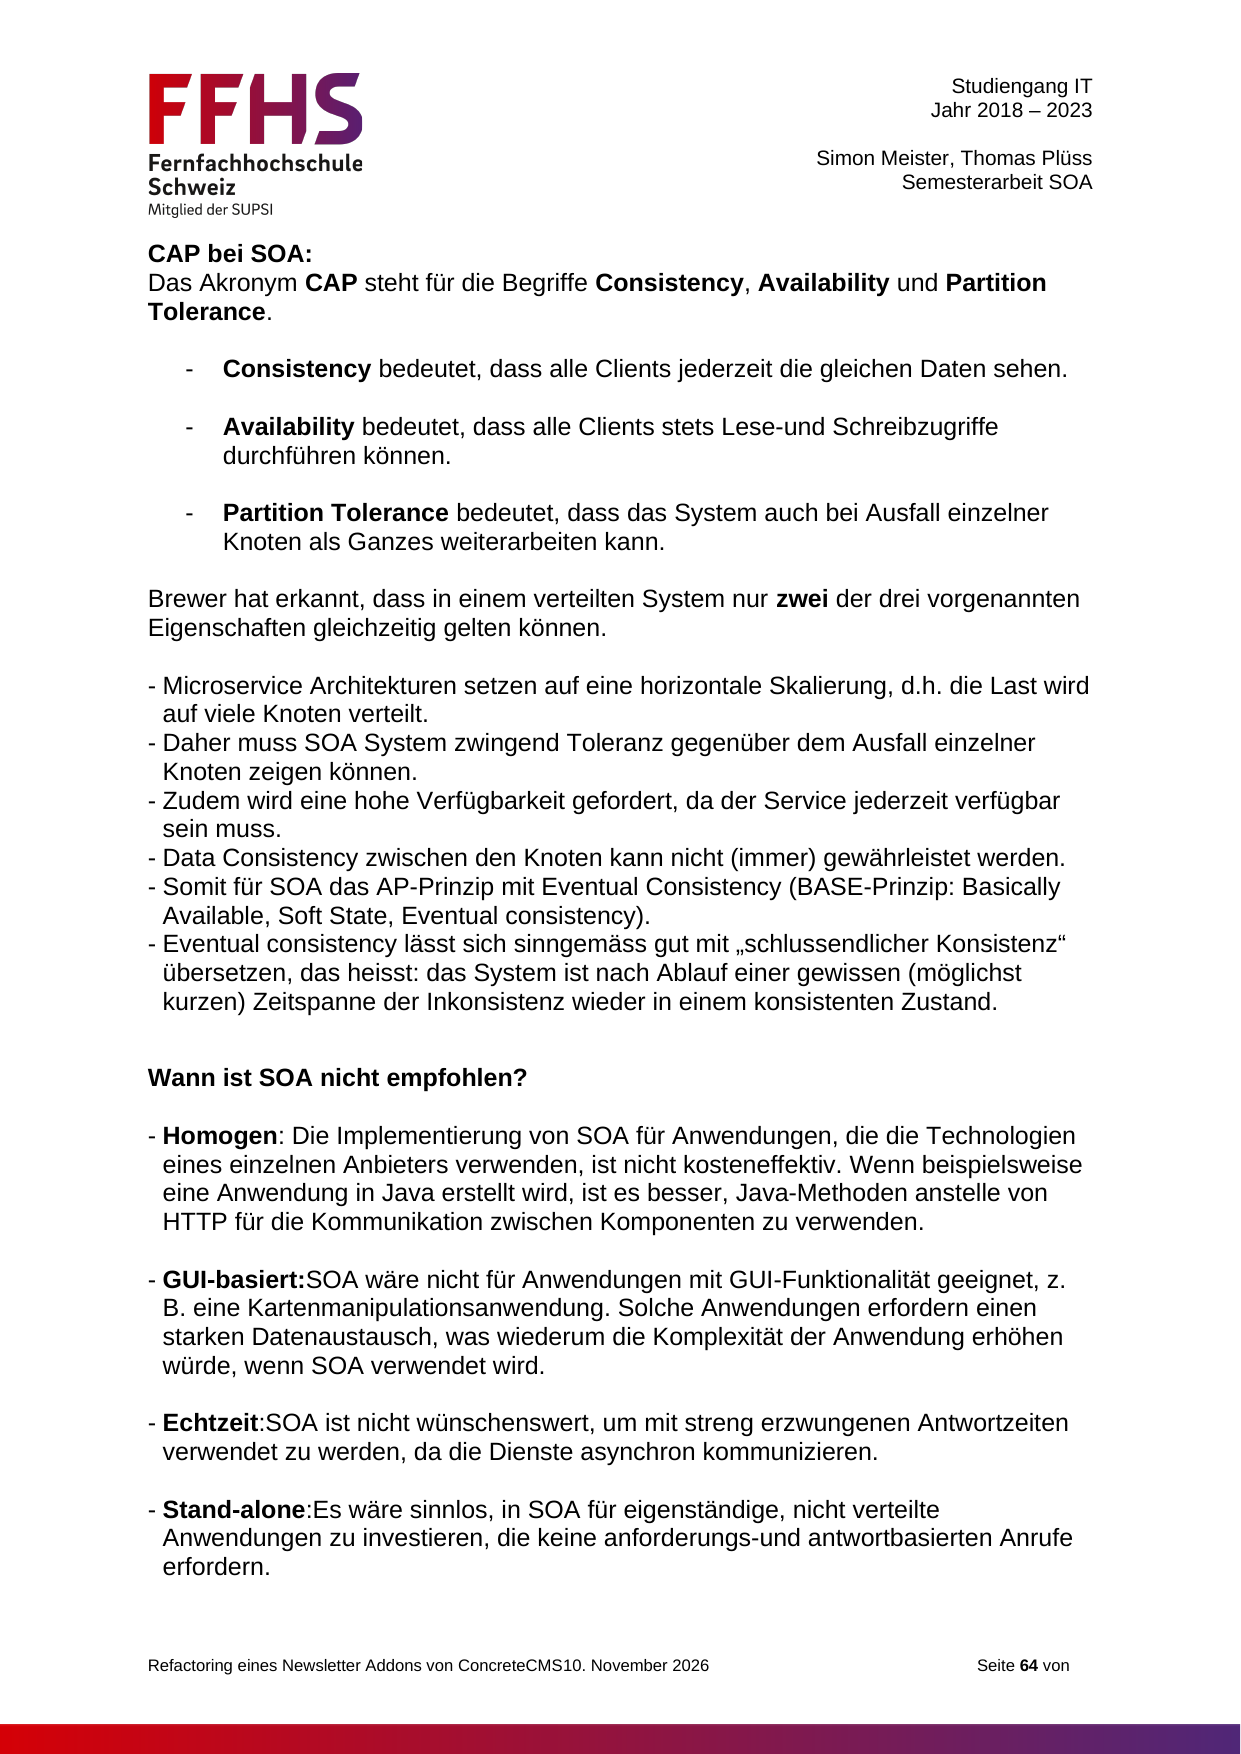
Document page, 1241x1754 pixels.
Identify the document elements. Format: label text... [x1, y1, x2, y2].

text Wann ist SOA nicht empfohlen? [148, 1063, 1092, 1092]
list Partition Tolerance bedeutet, dass das System auch bei Ausfall einzelner Knoten als Ganzes weiterarbeiten kann. [185, 498, 1092, 556]
picture [148, 73, 363, 218]
list Echtzeit:SOA ist nicht wünschenswert, um mit streng erzwungenen Antwortzeiten verwendet zu werden, da die Dienste asynchron kommunizieren. [148, 1408, 1092, 1466]
list Consistency bedeutet, dass alle Clients jederzeit die gleichen Daten sehen. [185, 354, 1092, 383]
list Eventual consistency lässt sich sinngemäss gut mit „schlussendlicher Konsistenz“ übersetzen, das heisst: das System ist nach Ablauf einer gewissen (möglichst kurzen) Zeitspanne der Inkonsistenz wieder in einem konsistenten Zustand. [148, 929, 1092, 1016]
picture [0, 1724, 1241, 1754]
list Zudem wird eine hohe Verfügbarkeit gefordert, da der Service jederzeit verfügbar sein muss. [148, 786, 1092, 843]
list Microservice Architekturen setzen auf eine horizontale Skalierung, d.h. die Last wird auf viele Knoten verteilt. [148, 671, 1092, 728]
list Data Consistency zwischen den Knoten kann nicht (immer) gewährleistet werden. [148, 843, 1092, 872]
list GUI-basiert:SOA wäre nicht für Anwendungen mit GUI-Funktionalität geeignet, z. B. eine Kartenmanipulationsanwendung. Solche Anwendungen erfordern einen starken Datenaustausch, was wiederum die Komplexität der Anwendung erhöhen würde, wenn SOA verwendet wird. [148, 1265, 1092, 1380]
list Somit für SOA das AP-Prinzip mit Eventual Consistency (BASE-Prinzip: Basically Available, Soft State, Eventual consistency). [148, 872, 1092, 929]
list Stand-alone:Es wäre sinnlos, in SOA für eigenständige, nicht verteilte Anwendungen zu investieren, die keine anforderungs-und antwortbasierten Anrufe erfordern. [148, 1495, 1092, 1581]
text CAP bei SOA: [148, 239, 1092, 268]
list Homogen: Die Implementierung von SOA für Anwendungen, die die Technologien eines einzelnen Anbieters verwenden, ist nicht kosteneffektiv. Wenn beispielsweise eine Anwendung in Java erstellt wird, ist es besser, Java-Methoden anstelle von HTTP für die Kommunikation zwischen Komponenten zu verwenden. [148, 1121, 1092, 1236]
list Availability bedeutet, dass alle Clients stets Lese-und Schreibzugriffe durchführen können. [185, 412, 1092, 469]
list Daher muss SOA System zwingend Toleranz gegenüber dem Ausfall einzelner Knoten zeigen können. [148, 728, 1092, 786]
text Das Akronym CAP steht für die Begriffe Consistency, Availability und Partition Tolerance. [148, 268, 1092, 326]
text Brewer hat erkannt, dass in einem verteilten System nur zwei der drei vorgenannten Eigenschaften gleichzeitig gelten können. [148, 584, 1092, 642]
